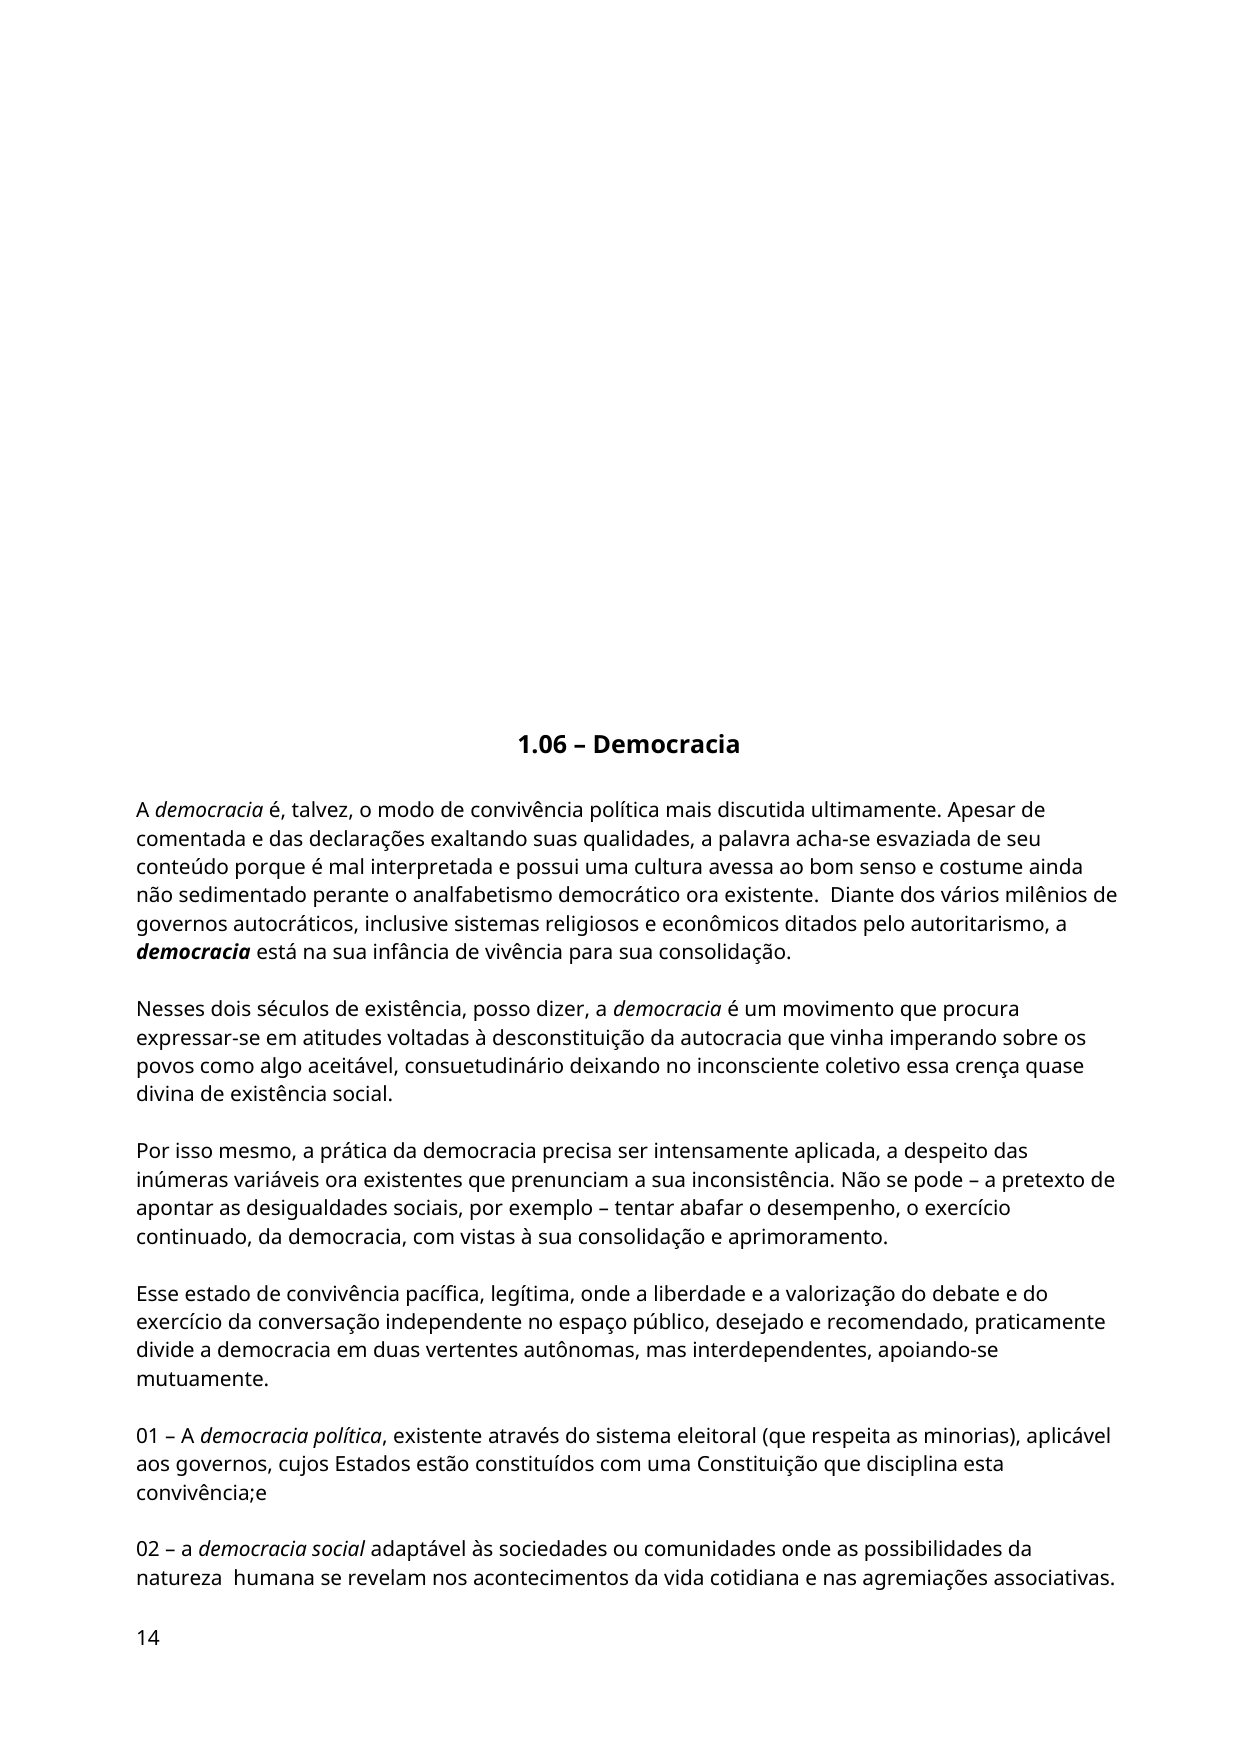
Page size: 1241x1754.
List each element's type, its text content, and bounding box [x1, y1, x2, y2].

text A democracia é, talvez, o modo de convivência política mais discutida ultimamente. Apesar de comentada e das declarações exaltando suas qualidades, a palavra acha-se esvaziada de seu conteúdo porque é mal interpretada e possui uma cultura avessa ao bom senso e costume ainda não sedimentado perante o analfabetismo democrático ora existente. Diante dos vários milênios de governos autocráticos, inclusive sistemas religiosos e econômicos ditados pelo autoritarismo, a democracia está na sua infância de vivência para sua consolidação. [136, 795, 1122, 966]
text 01 – A democracia política, existente através do sistema eleitoral (que respeita as minorias), aplicável aos governos, cujos Estados estão constituídos com uma Constituição que disciplina esta convivência;e [136, 1421, 1122, 1506]
text Esse estado de convivência pacífica, legítima, onde a liberdade e a valorização do debate e do exercício da conversação independente no espaço público, desejado e recomendado, praticamente divide a democracia em duas vertentes autônomas, mas interdependentes, apoiando-se mutuamente. [136, 1279, 1122, 1392]
text 02 – a democracia social adaptável às sociedades ou comunidades onde as possibilidades da natureza humana se revelam nos acontecimentos da vida cotidiana e nas agremiações associativas. [136, 1534, 1122, 1591]
text 1.06 – Democracia [136, 727, 1122, 761]
text Nesses dois séculos de existência, posso dizer, a democracia é um movimento que procura expressar-se em atitudes voltadas à desconstituição da autocracia que vinha imperando sobre os povos como algo aceitável, consuetudinário deixando no inconsciente coletivo essa crença quase divina de existência social. [136, 994, 1122, 1108]
text Por isso mesmo, a prática da democracia precisa ser intensamente aplicada, a despeito das inúmeras variáveis ora existentes que prenunciam a sua inconsistência. Não se pode – a pretexto de apontar as desigualdades sociais, por exemplo – tentar abafar o desempenho, o exercício continuado, da democracia, com vistas à sua consolidação e aprimoramento. [136, 1136, 1122, 1250]
